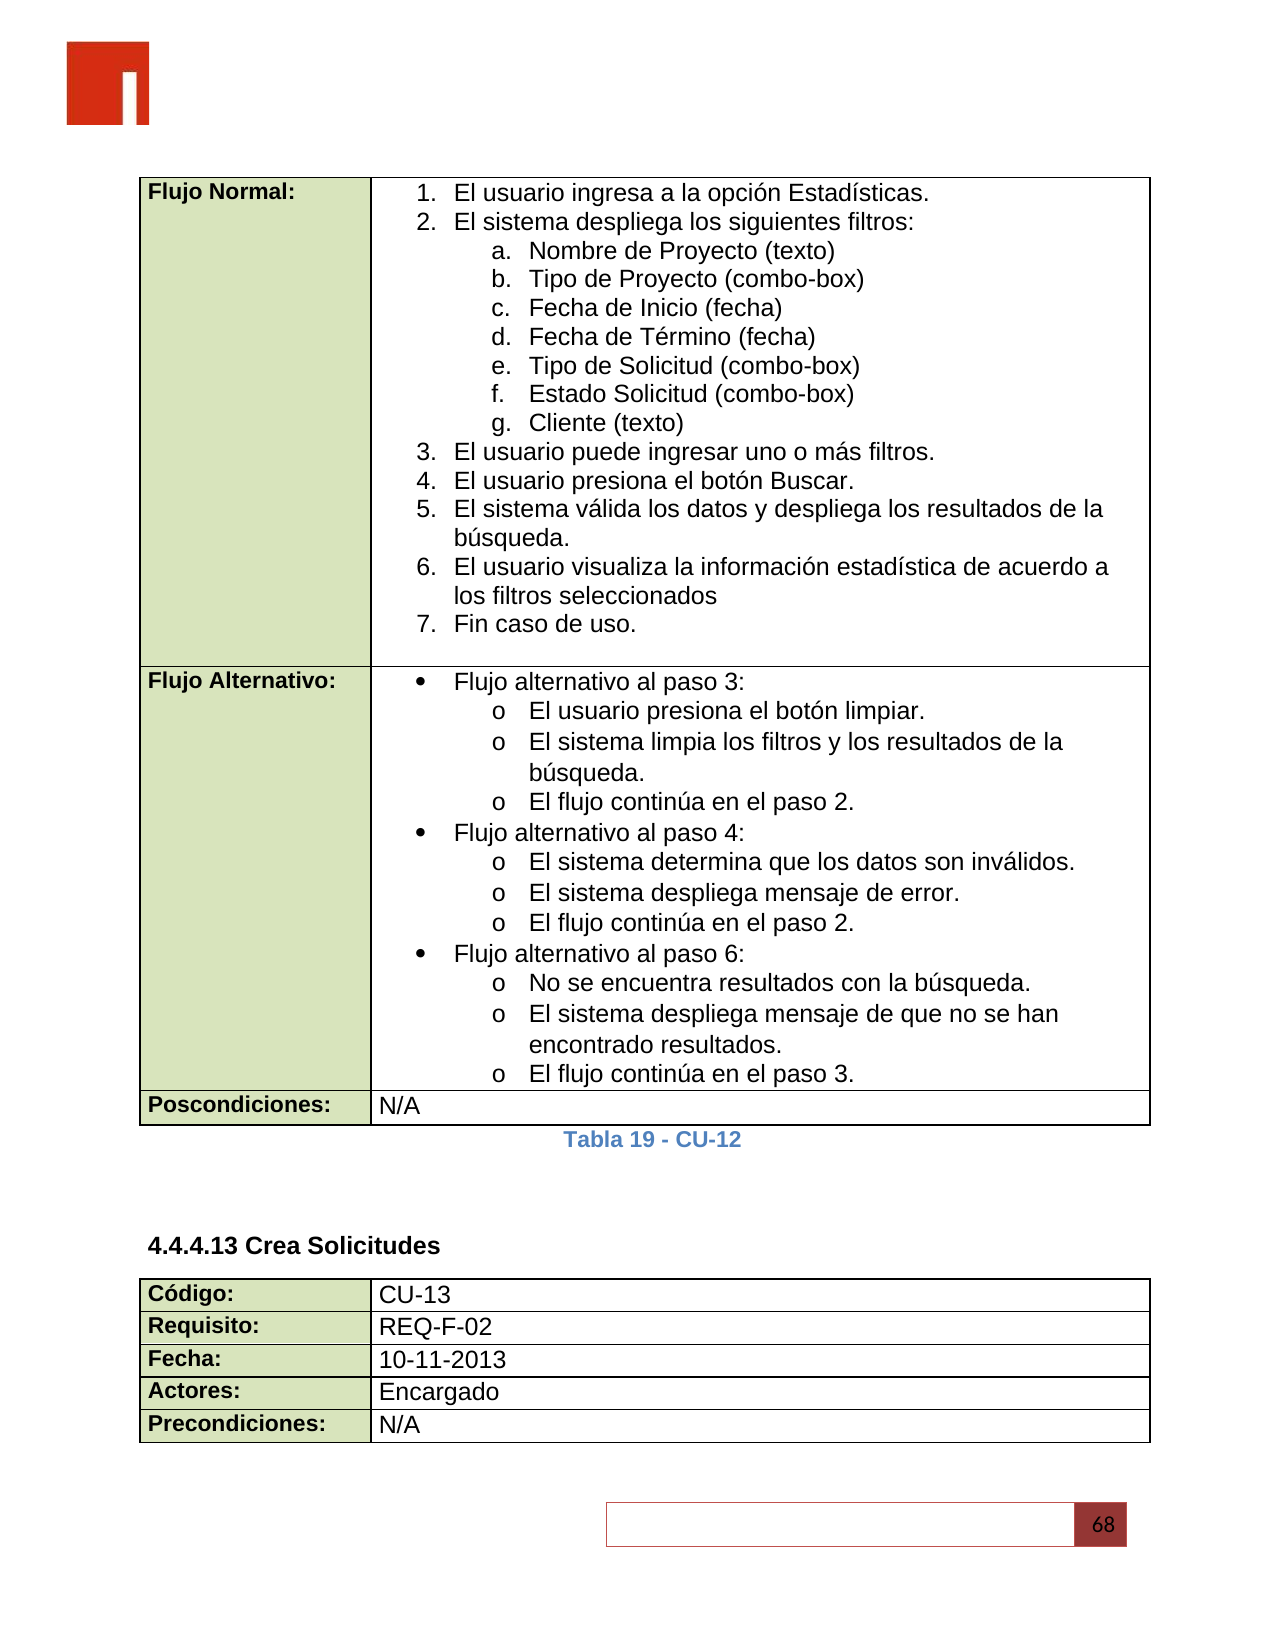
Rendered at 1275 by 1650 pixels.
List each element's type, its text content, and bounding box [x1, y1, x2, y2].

table_cell 10-11-2013 [372, 1345, 1149, 1376]
table_cell Requisito: [141, 1312, 370, 1343]
picture [66, 41, 150, 125]
table_cell N/A [372, 1091, 1149, 1124]
table_cell Encargado [372, 1378, 1149, 1409]
table_header Código: [141, 1280, 370, 1311]
table_cell Flujo alternativo al paso 3: El usuario presiona el botón limpiar. El sistema limpia los filtros y los resultados de la búsqueda. El flujo continúa en el paso 2. Flujo alternativo al paso 4: El sistema determina que los datos son inválidos. El sistema despliega mensaje de error. El flujo continúa en el paso 2. Flujo alternativo al paso 6: No se encuentra resultados con la búsqueda. El sistema despliega mensaje de que no se han encontrado resultados. El flujo continúa en el paso 3. [372, 667, 1149, 1090]
table_header CU-13 [372, 1280, 1149, 1311]
subtitle 4.4.4.13 Crea Solicitudes [148, 1231, 1157, 1259]
table_cell Actores: [141, 1378, 370, 1409]
table_cell N/A [372, 1410, 1149, 1442]
table_cell El usuario ingresa a la opción Estadísticas. El sistema despliega los siguientes filtros: Nombre de Proyecto (texto) Tipo de Proyecto (combo-box) Fecha de Inicio (fecha) Fecha de Término (fecha) Tipo de Solicitud (combo-box) Estado Solicitud (combo-box) Cliente (texto) El usuario puede ingresar uno o más filtros. El usuario presiona el botón Buscar. El sistema válida los datos y despliega los resultados de la búsqueda. El usuario visualiza la información estadística de acuerdo a los filtros seleccionados Fin caso de uso. [372, 178, 1149, 666]
table_cell Precondiciones: [141, 1410, 370, 1442]
table_cell REQ-F-02 [372, 1312, 1149, 1343]
text Tabla 19 - CU-12 [148, 1126, 1157, 1153]
table_cell Fecha: [141, 1345, 370, 1376]
table_cell Flujo Alternativo: [141, 667, 370, 1090]
table_cell Flujo Normal: [141, 178, 370, 666]
table_cell Poscondiciones: [141, 1091, 370, 1124]
